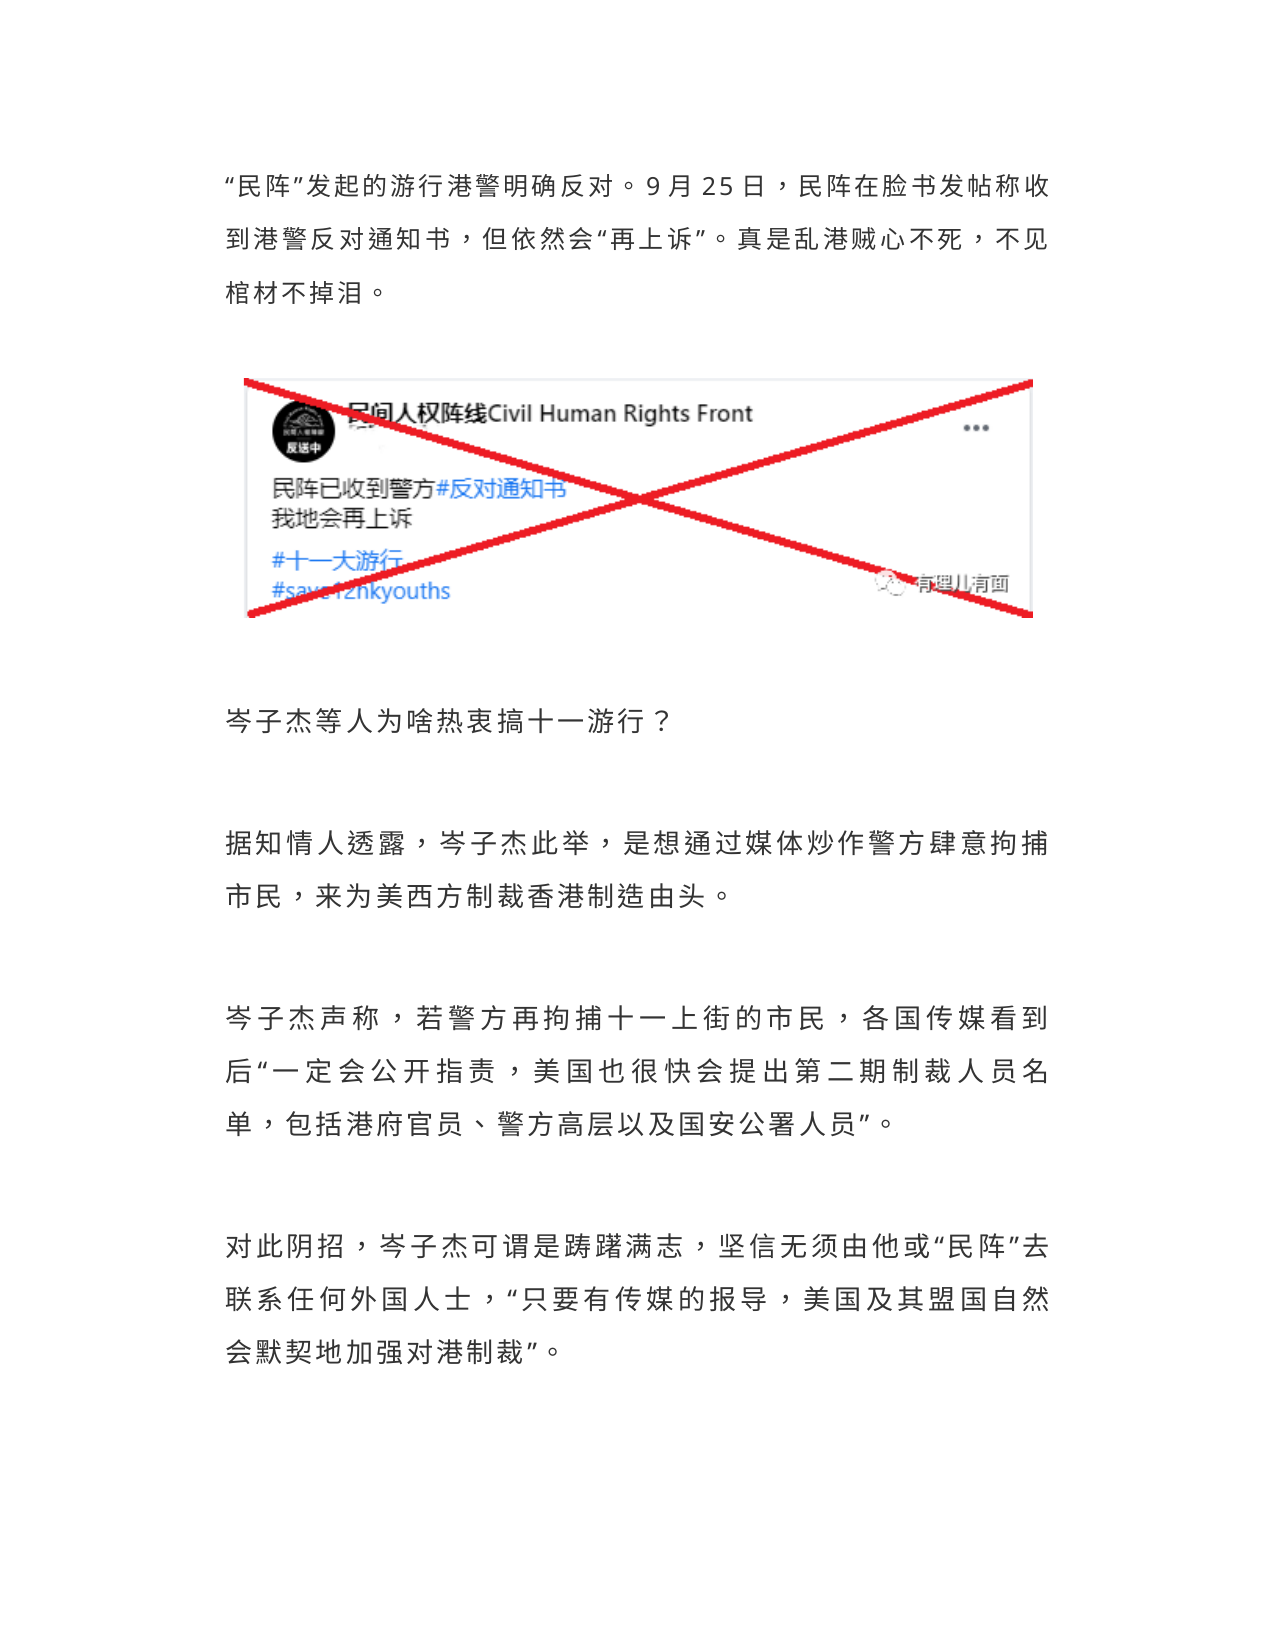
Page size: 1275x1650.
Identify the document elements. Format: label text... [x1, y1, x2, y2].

text “民阵”发起的游行港警明确反对。9月25日，民阵在脸书发帖称收到港警反对通知书，但依然会“再上诉”。真是乱港贼心不死，不见棺材不掉泪。 [225, 150, 1050, 309]
text 对此阴招，岑子杰可谓是踌躇满志，坚信无须由他或“民阵”去联系任何外国人士，“只要有传媒的报导，美国及其盟国自然会默契地加强对港制裁”。 [225, 1211, 1050, 1370]
text 岑子杰等人为啥热衷搞十一游行？ [225, 686, 1050, 739]
text 岑子杰声称，若警方再拘捕十一上街的市民，各国传媒看到后“一定会公开指责，美国也很快会提出第二期制裁人员名单，包括港府官员、警方高层以及国安公署人员”。 [225, 983, 1050, 1142]
text 据知情人透露，岑子杰此举，是想通过媒体炒作警方肆意拘捕市民，来为美西方制裁香港制造由头。 [225, 808, 1050, 914]
picture [243, 378, 1033, 618]
